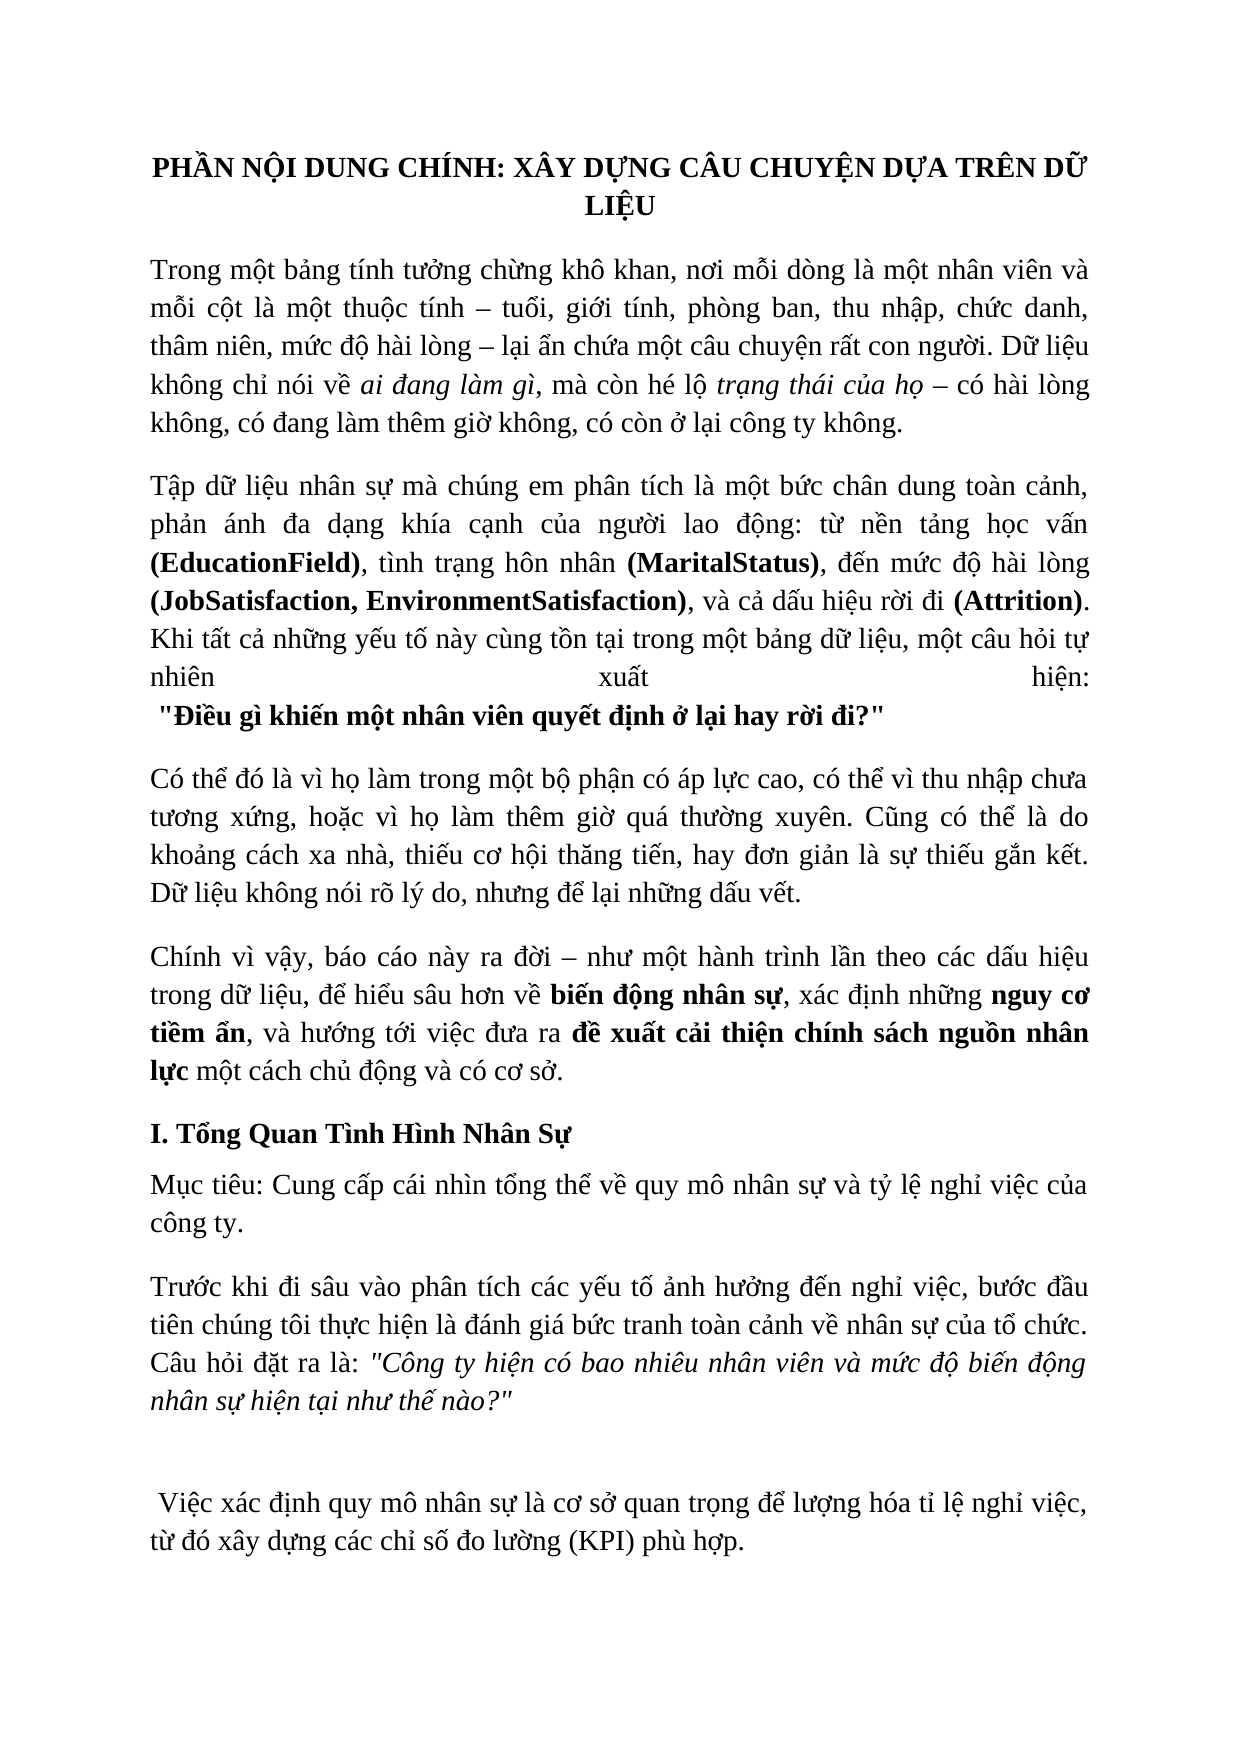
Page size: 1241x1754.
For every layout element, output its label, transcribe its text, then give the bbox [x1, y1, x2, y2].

text Trong một bảng tính tưởng chừng khô khan, nơi mỗi dòng là một nhân viên và mỗi cột là một thuộc tính – tuổi, giới tính, phòng ban, thu nhập, chức danh, thâm niên, mức độ hài lòng – lại ẩn chứa một câu chuyện rất con người. Dữ liệu không chỉ nói về ai đang làm gì, mà còn hé lộ trạng thái của họ – có hài lòng không, có đang làm thêm giờ không, có còn ở lại công ty không. [150, 252, 1090, 438]
text Trước khi đi sâu vào phân tích các yếu tố ảnh hưởng đến nghỉ việc, bước đầu tiên chúng tôi thực hiện là đánh giá bức tranh toàn cảnh về nhân sự của tổ chức. Câu hỏi đặt ra là: "Công ty hiện có bao nhiêu nhân viên và mức độ biến động nhân sự hiện tại như thế nào?" [150, 1269, 1090, 1417]
text Có thể đó là vì họ làm trong một bộ phận có áp lực cao, có thể vì thu nhập chưa tương xứng, hoặc vì họ làm thêm giờ quá thường xuyên. Cũng có thể là do khoảng cách xa nhà, thiếu cơ hội thăng tiến, hay đơn giản là sự thiếu gắn kết. Dữ liệu không nói rõ lý do, nhưng để lại những dấu vết. [150, 761, 1090, 909]
subtitle I. Tổng Quan Tình Hình Nhân Sự [150, 1117, 1090, 1150]
text Chính vì vậy, báo cáo này ra đời – như một hành trình lần theo các dấu hiệu trong dữ liệu, để hiểu sâu hơn về biến động nhân sự, xác định những nguy cơ tiềm ẩn, và hướng tới việc đưa ra đề xuất cải thiện chính sách nguồn nhân lực một cách chủ động và có cơ sở. [150, 939, 1090, 1087]
text Mục tiêu: Cung cấp cái nhìn tổng thể về quy mô nhân sự và tỷ lệ nghỉ việc của công ty. [150, 1167, 1090, 1239]
subtitle PHẦN NỘI DUNG CHÍNH: XÂY DỰNG CÂU CHUYỆN DỰA TRÊN DỮ LIỆU [150, 150, 1090, 222]
text Tập dữ liệu nhân sự mà chúng em phân tích là một bức chân dung toàn cảnh, phản ánh đa dạng khía cạnh của người lao động: từ nền tảng học vấn (EducationField), tình trạng hôn nhân (MaritalStatus), đến mức độ hài lòng (JobSatisfaction, EnvironmentSatisfaction), và cả dấu hiệu rời đi (Attrition). Khi tất cả những yếu tố này cùng tồn tại trong một bảng dữ liệu, một câu hỏi tự nhiên xuất hiện: "Điều gì khiến một nhân viên quyết định ở lại hay rời đi?" [150, 468, 1090, 731]
text Việc xác định quy mô nhân sự là cơ sở quan trọng để lượng hóa tỉ lệ nghỉ việc, từ đó xây dựng các chỉ số đo lường (KPI) phù hợp. [150, 1447, 1090, 1557]
